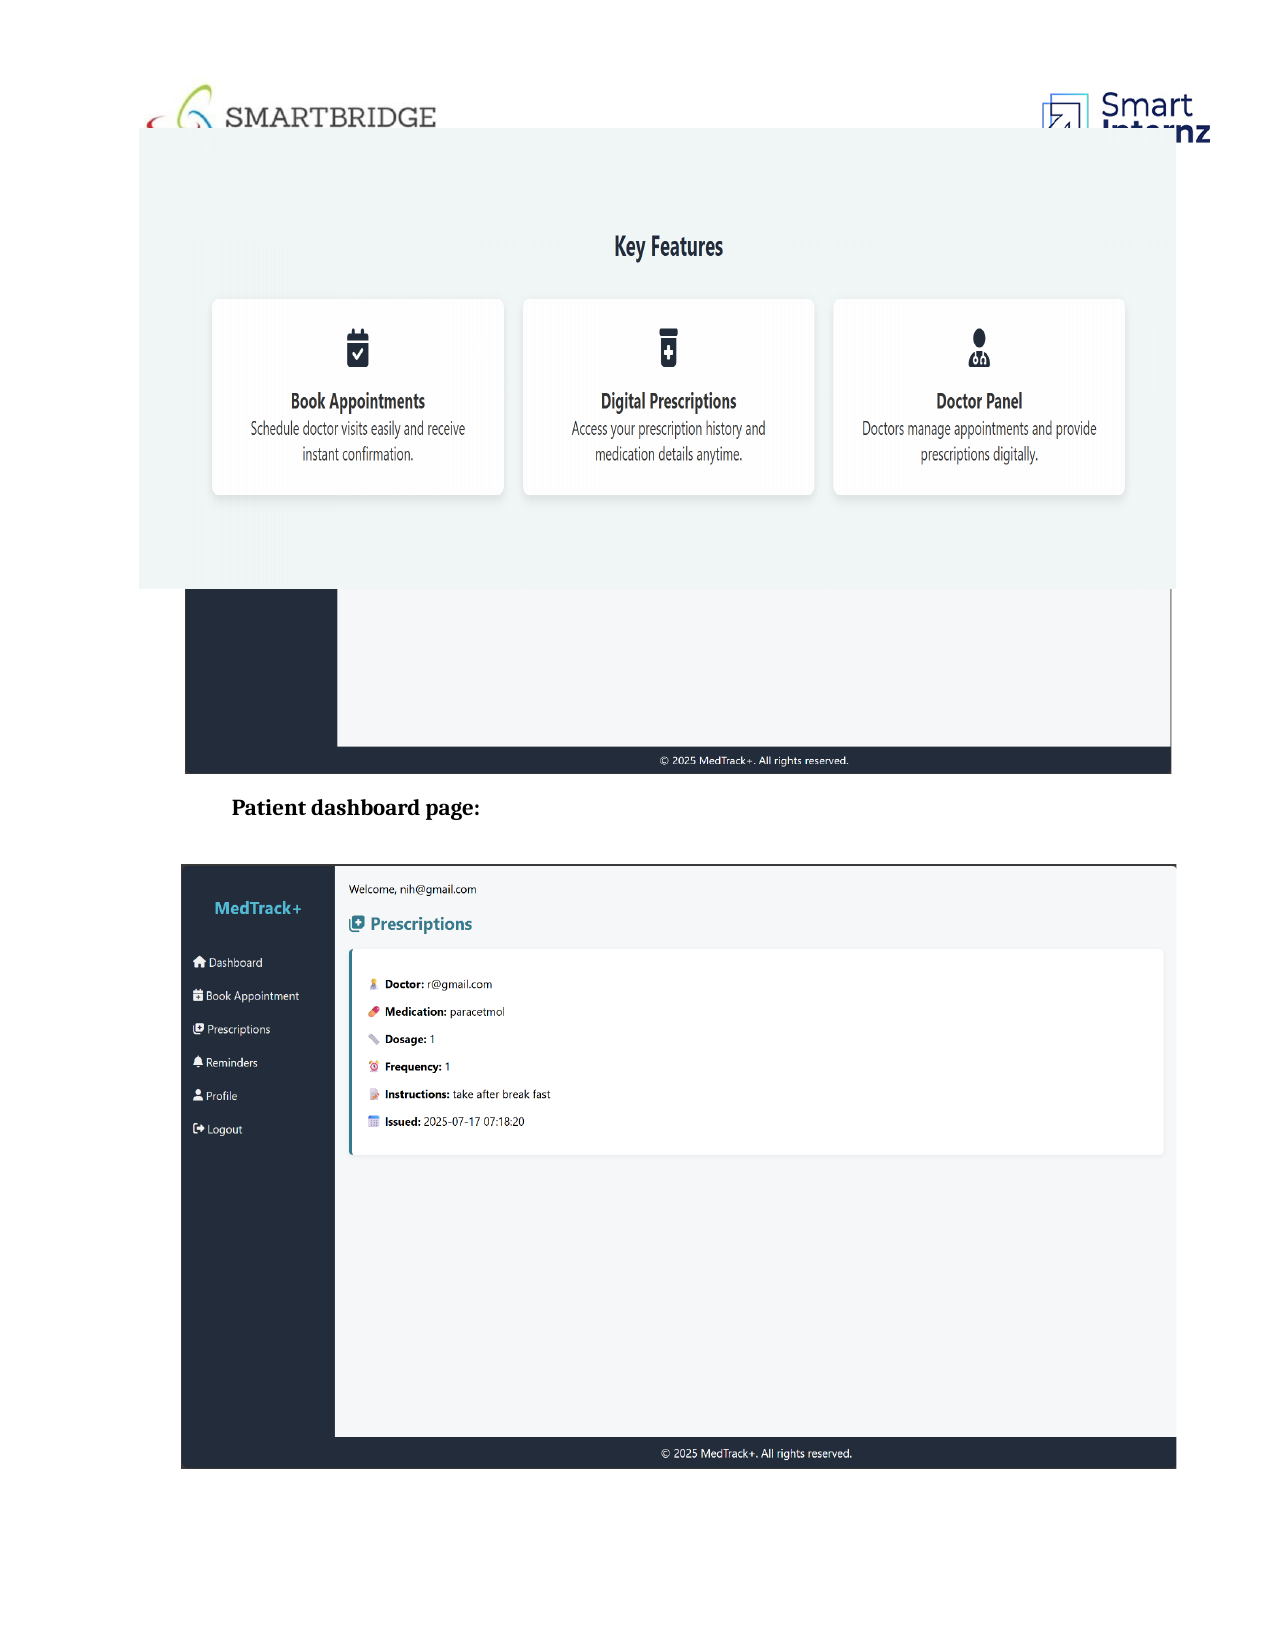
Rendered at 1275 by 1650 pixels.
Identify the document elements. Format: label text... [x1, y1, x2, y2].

text Patient dashboard page: [150, 649, 480, 821]
picture [179, 864, 1177, 1468]
picture [138, 78, 1214, 774]
